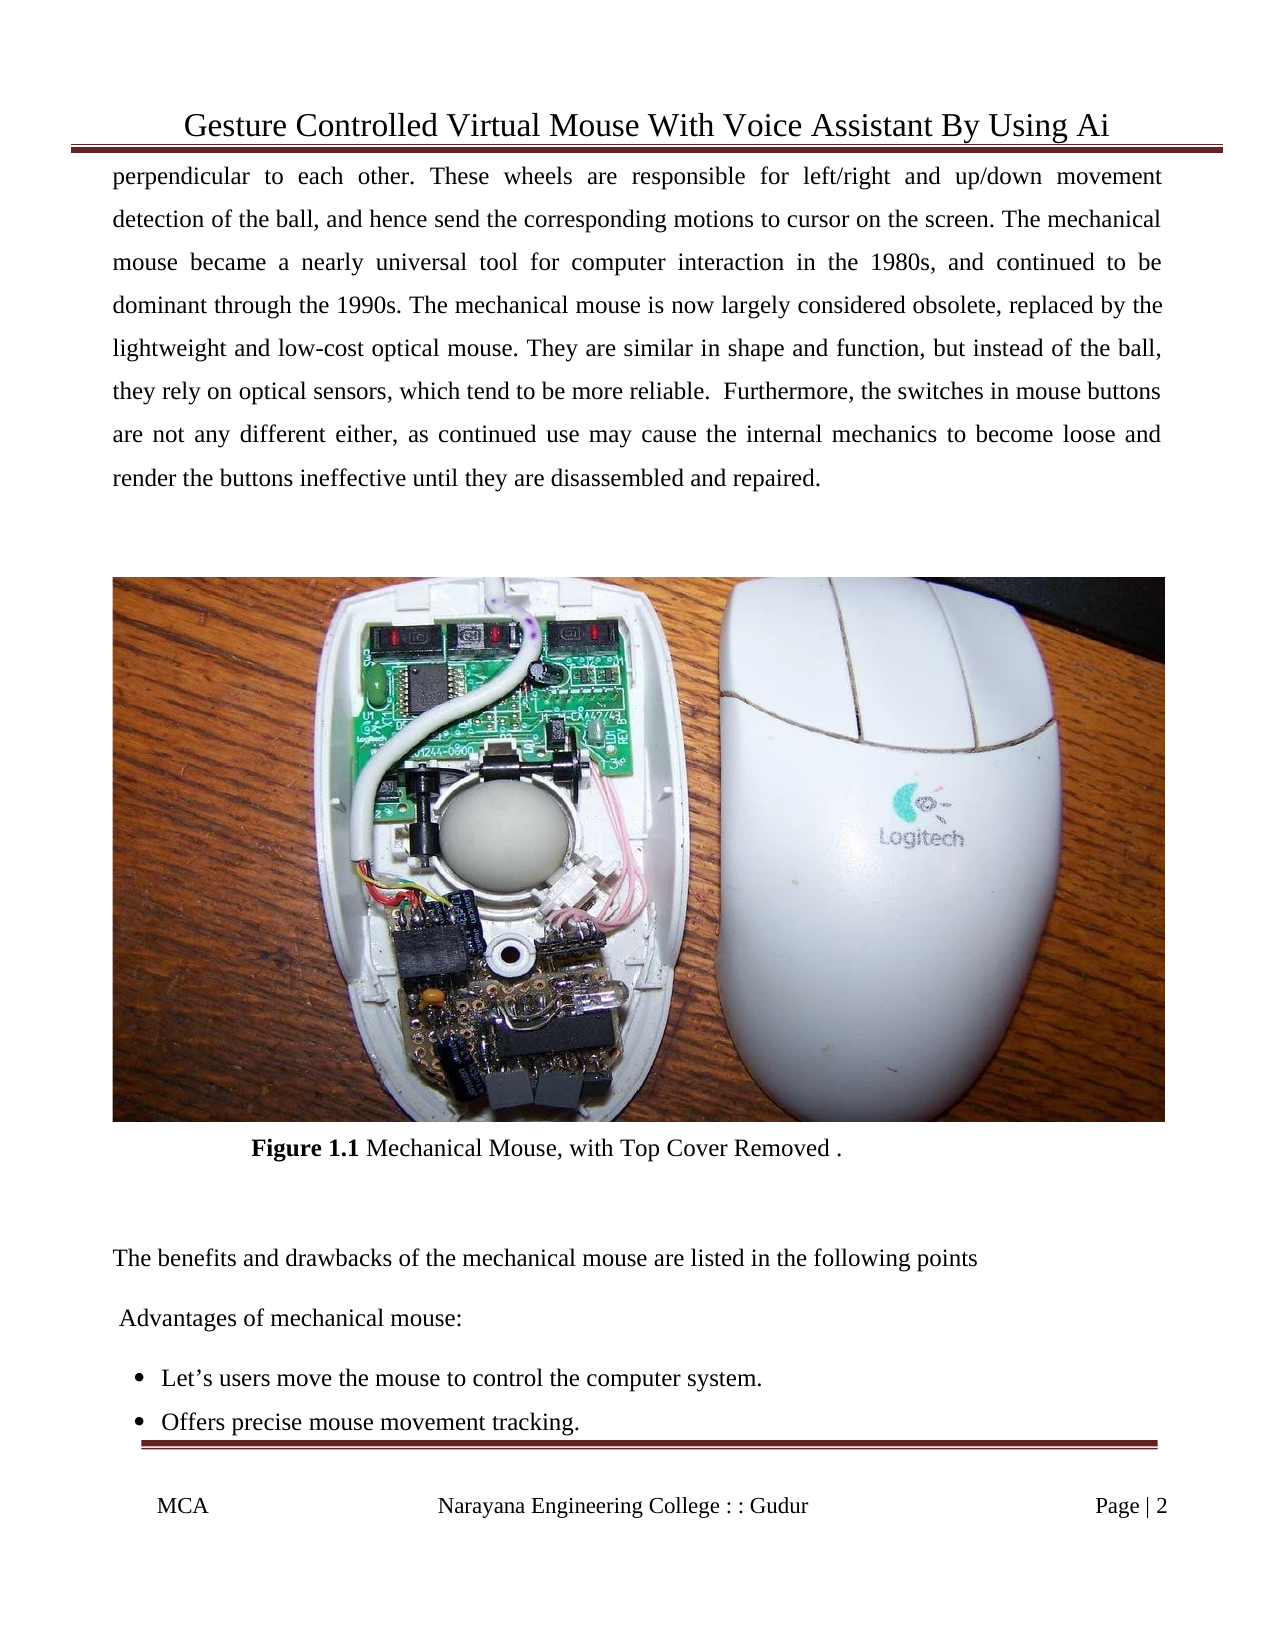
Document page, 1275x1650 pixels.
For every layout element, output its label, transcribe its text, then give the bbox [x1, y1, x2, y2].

list Offers precise mouse movement tracking. [135, 1407, 1223, 1436]
picture [112, 577, 1165, 1122]
list Let’s users move the mouse to control the computer system. [135, 1362, 1223, 1393]
text perpendicular to each other. These wheels are responsible for left/right and up/down movement detection of the ball, and hence send the corresponding motions to cursor on the screen. The mechanical mouse became a nearly universal tool for computer interaction in the 1980s, and continued to be dominant through the 1990s. The mechanical mouse is now largely considered obsolete, replaced by the lightweight and low-cost optical mouse. They are similar in shape and function, but instead of the ball, they rely on optical sensors, which tend to be more reliable. Furthermore, the switches in mouse buttons are not any different either, as continued use may cause the internal mechanics to become loose and render the buttons ineffective until they are disassembled and repaired. [112, 161, 1163, 491]
text The benefits and drawbacks of the mechanical mouse are listed in the following points Advantages of mechanical mouse: [112, 1243, 980, 1331]
